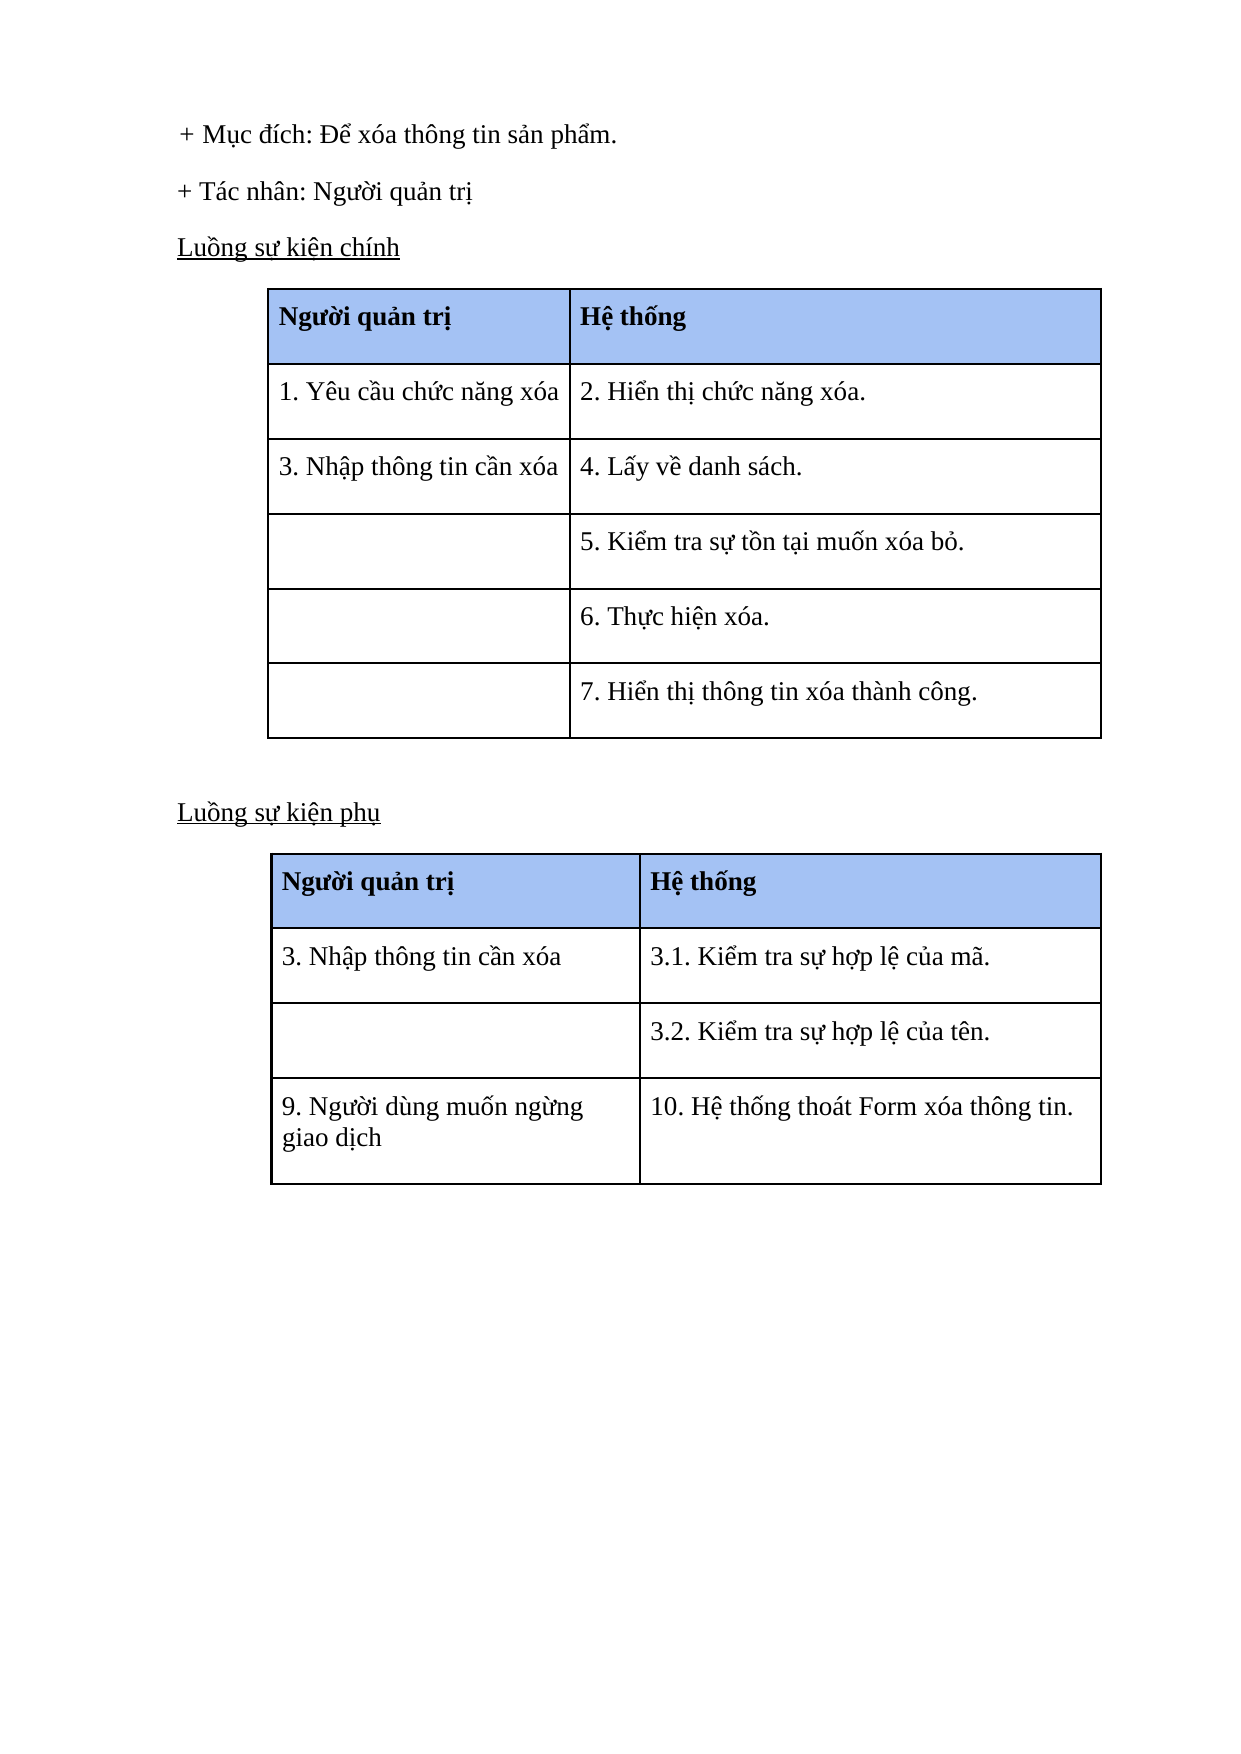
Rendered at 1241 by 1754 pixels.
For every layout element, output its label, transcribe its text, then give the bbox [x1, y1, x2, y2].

table_cell [269, 664, 569, 737]
table_header Hệ thống [571, 290, 1100, 363]
table_cell 5. Kiểm tra sự tồn tại muốn xóa bỏ. [571, 515, 1100, 587]
table_cell 3. Nhập thông tin cần xóa [273, 929, 639, 1002]
table_cell 1. Yêu cầu chức năng xóa [269, 365, 569, 438]
table_header Hệ thống [641, 855, 1100, 927]
text + Tác nhân: Người quản trị [177, 175, 1122, 206]
table_cell 3. Nhập thông tin cần xóa [269, 440, 569, 512]
text + Mục đích: Để xóa thông tin sản phẩm. [177, 118, 1122, 149]
table_cell [269, 590, 569, 662]
table_cell [273, 1004, 639, 1077]
table_cell 10. Hệ thống thoát Form xóa thông tin. [641, 1079, 1100, 1183]
table_cell 2. Hiển thị chức năng xóa. [571, 365, 1100, 438]
text Luồng sự kiện chính [177, 231, 1122, 262]
table_cell 3.1. Kiểm tra sự hợp lệ của mã. [641, 929, 1100, 1002]
table_header Người quản trị [273, 855, 639, 927]
text Luồng sự kiện phụ [177, 796, 1122, 827]
table_cell 6. Thực hiện xóa. [571, 590, 1100, 662]
table_cell 3.2. Kiểm tra sự hợp lệ của tên. [641, 1004, 1100, 1077]
table_header Người quản trị [269, 290, 569, 363]
table_cell [269, 515, 569, 587]
table_cell 9. Người dùng muốn ngừng giao dịch [273, 1079, 639, 1183]
table_cell 7. Hiển thị thông tin xóa thành công. [571, 664, 1100, 737]
table_cell 4. Lấy về danh sách. [571, 440, 1100, 512]
